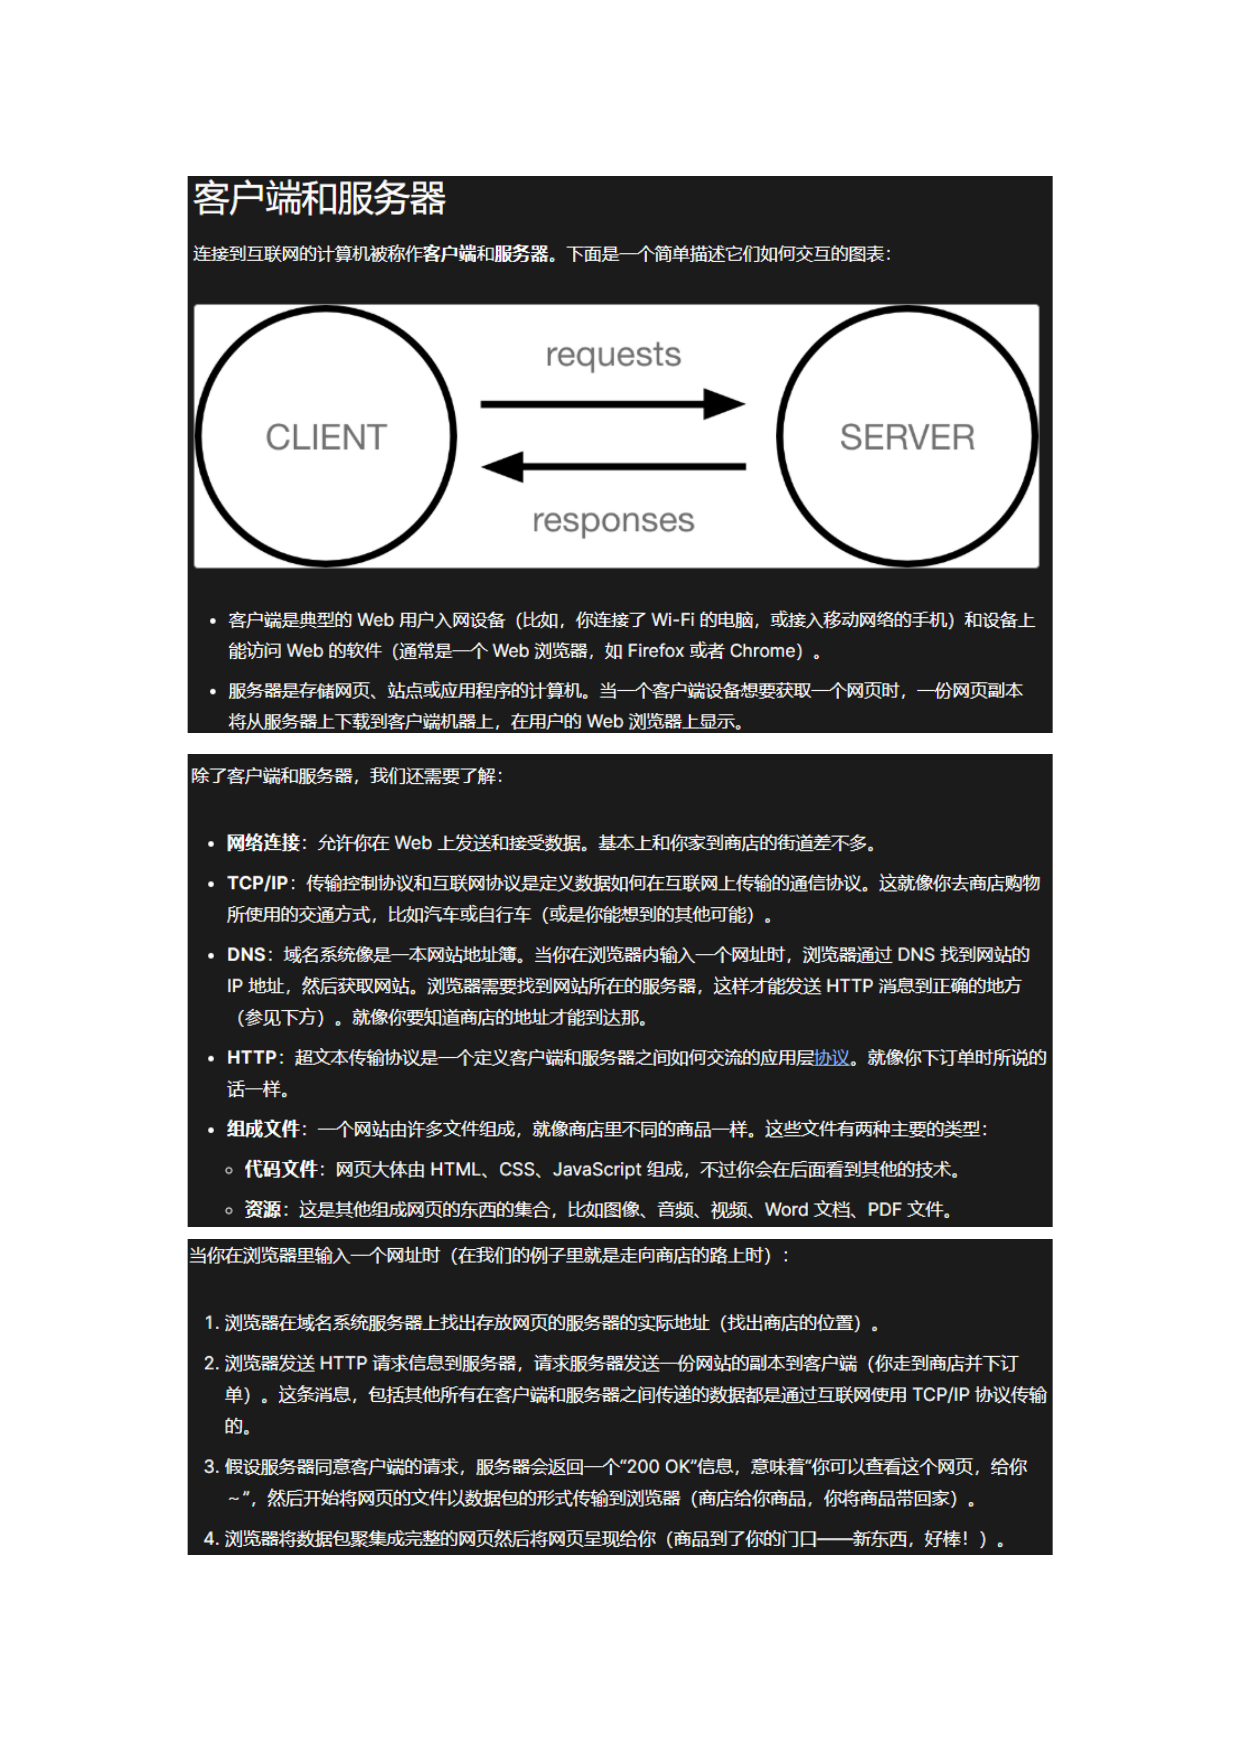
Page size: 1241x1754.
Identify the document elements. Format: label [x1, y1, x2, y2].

picture [187, 1239, 1053, 1555]
picture [187, 754, 1053, 1227]
picture [187, 176, 1053, 733]
